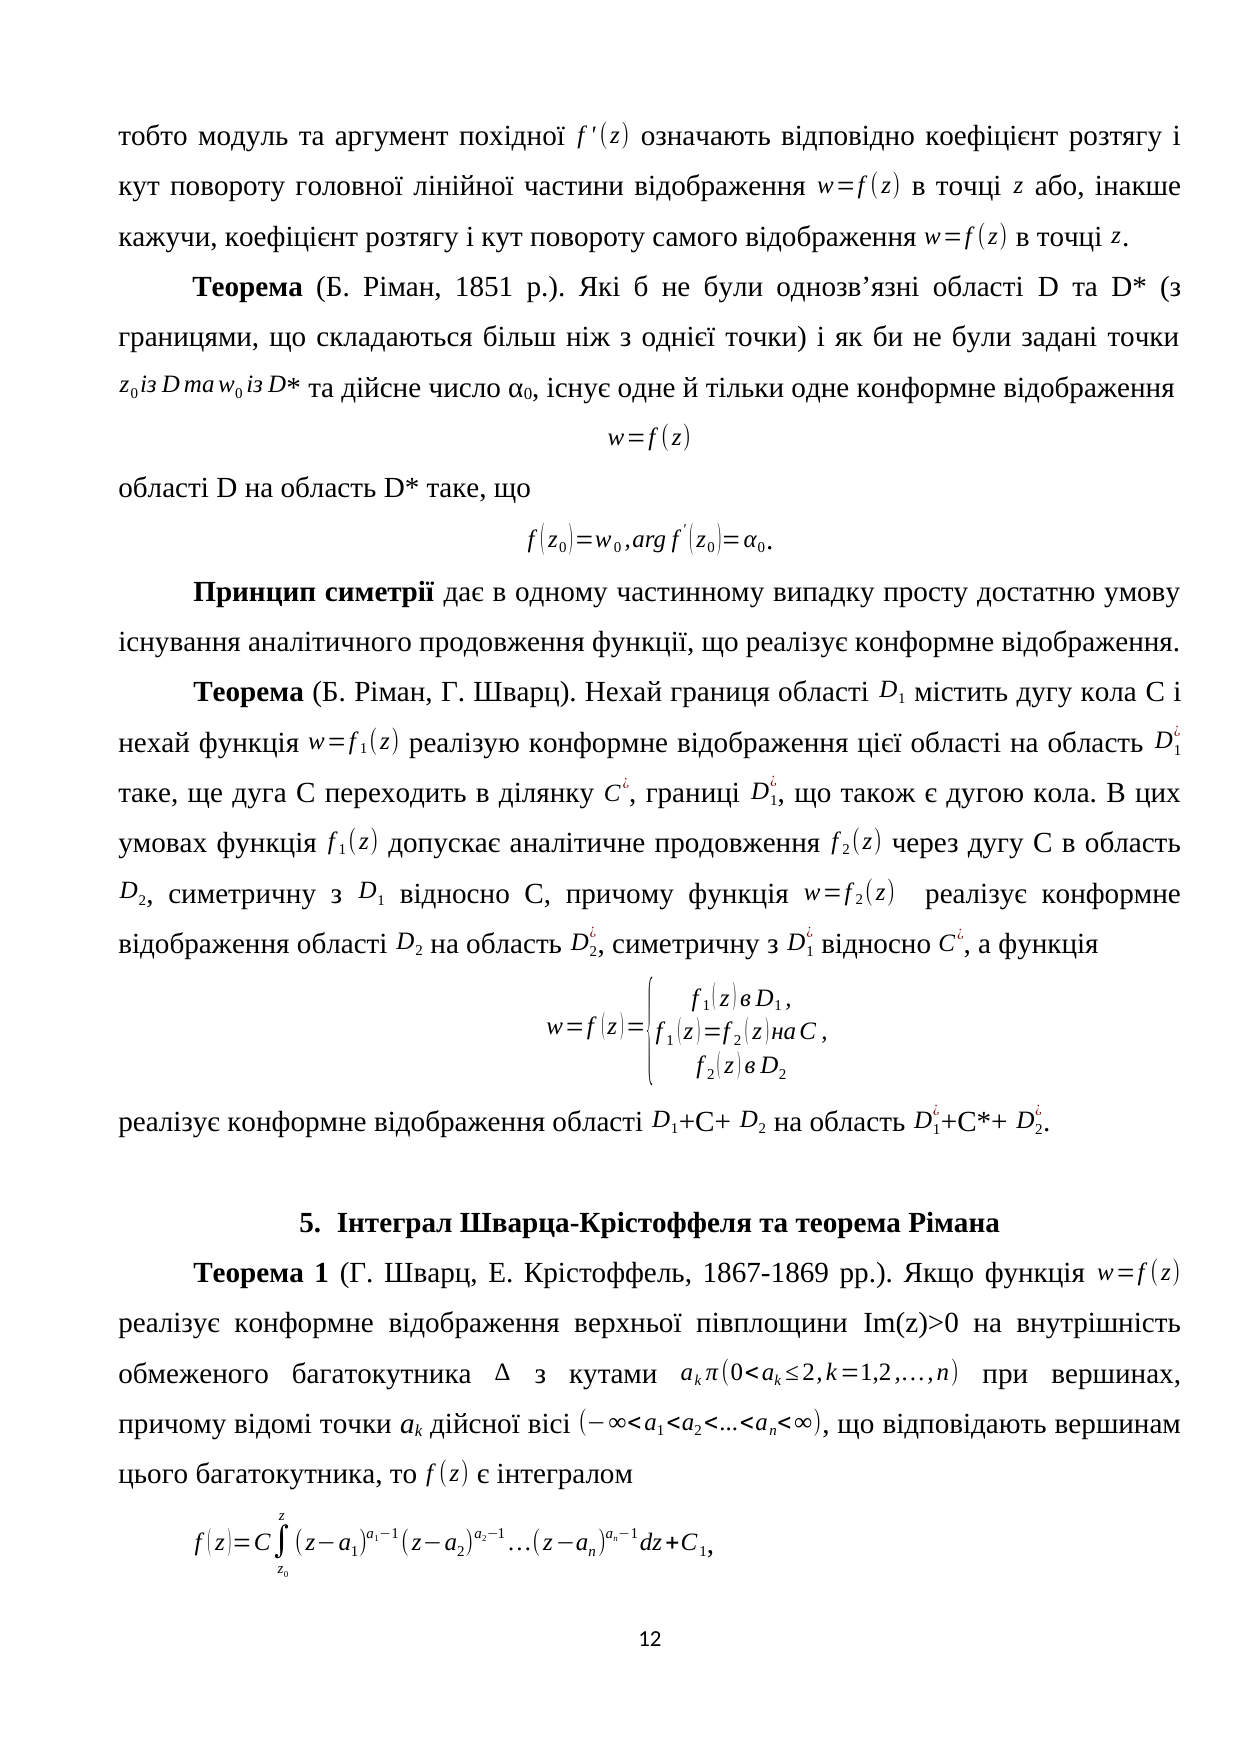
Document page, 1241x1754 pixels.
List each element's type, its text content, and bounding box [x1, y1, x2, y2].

text реалізує конформне відображення області +С+ на область +С*+ . [118, 1104, 1181, 1138]
text Теорема (Б. Ріман, 1851 р.). Які б не були однозв’язні області D та D* (з границями, що складаються більш ніж з однієї точки) і як би не були задані точки * та дійсне число α0, існує одне й тільки одне конформне відображення [118, 269, 1181, 403]
list Інтеграл Шварца-Крістоффеля та теорема Рімана [118, 1205, 1181, 1238]
text області D на область D* таке, що [118, 470, 1181, 504]
text тобто модуль та аргумент похідної означають відповідно коефіцієнт розтягу і кут повороту головної лінійної частини відображення в точці або, інакше кажучи, коефіцієнт розтягу і кут повороту самого відображення в точці . [118, 118, 1181, 252]
text . [118, 521, 1181, 557]
text , [118, 1507, 1181, 1580]
text Принцип симетрії дає в одному частинному випадку просту достатню умову існування аналітичного продовження функції, що реалізує конформне відображення. [118, 574, 1181, 658]
text Теорема (Б. Ріман, Г. Шварц). Нехай границя області містить дугу кола C і нехай функція реалізую конформне відображення цієї області на область таке, ще дуга С переходить в ділянку , границі , що також є дугою кола. В цих умовах функція допускає аналітичне продовження через дугу С в область , симетричну з відносно С, причому функція реалізує конформне відображення області на область , симетричну з відносно , а функція [118, 674, 1181, 960]
text Теорема 1 (Г. Шварц, Е. Крістоффель, 1867-1869 рр.). Якщо функція реалізує конформне відображення верхньої півплощини Im(z)>0 на внутрішність обмеженого багатокутника з кутами при вершинах, причому відомі точки ak дійсної вісі , що відповідають вершинам цього багатокутника, то є інтегралом [118, 1255, 1181, 1490]
